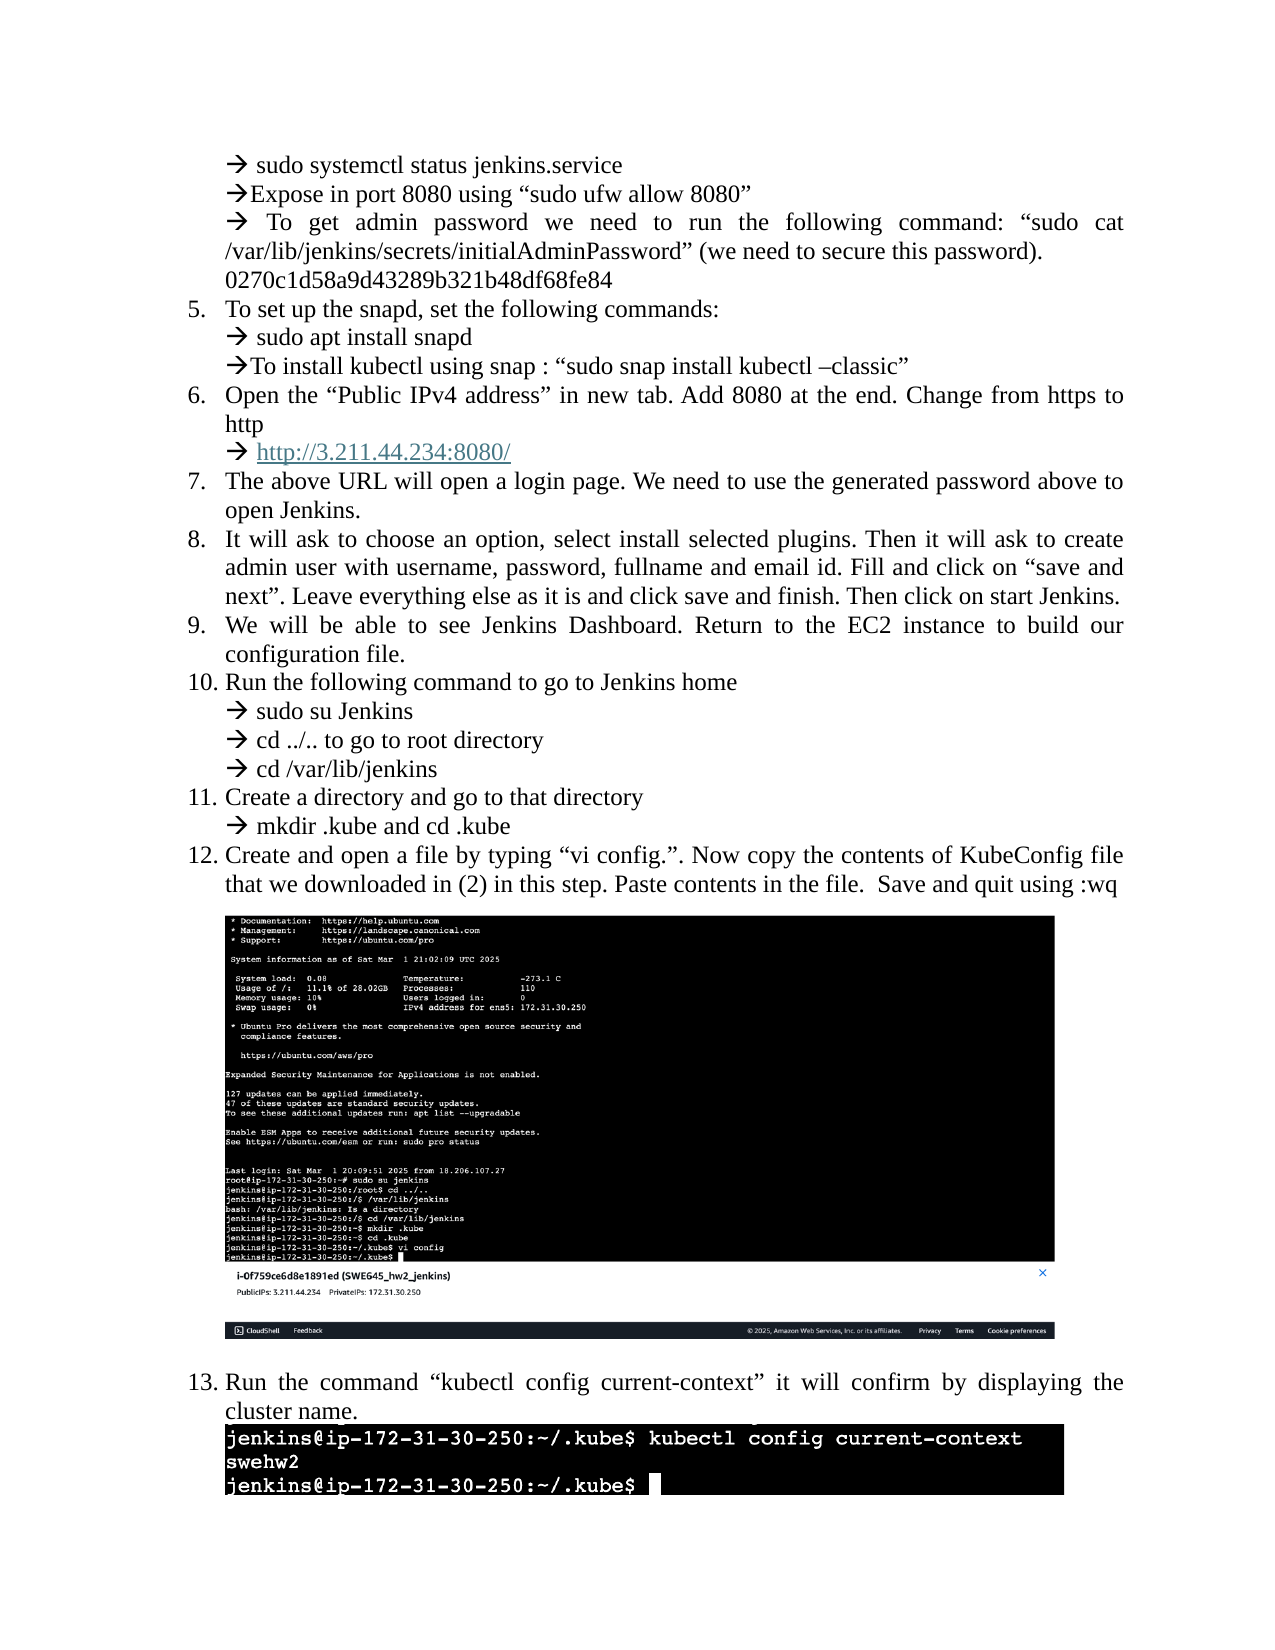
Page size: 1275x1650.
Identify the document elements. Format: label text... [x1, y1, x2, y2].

list Run the following command to go to Jenkins home [187, 667, 1125, 696]
list We will be able to see Jenkins Dashboard. Return to the EC2 instance to build our configuration file. [187, 610, 1125, 667]
list It will ask to choose an option, select install selected plugins. Then it will ask to create admin user with username, password, fullname and email id. Fill and click on “save and next”. Leave everything else as it is and click save and finish. Then click on start Jenkins. [187, 524, 1125, 610]
list cd ../.. to go to root directory [225, 725, 1125, 754]
list Create a directory and go to that directory [187, 782, 1125, 811]
list Create and open a file by typing “vi config.”. Now copy the contents of KubeConfig file that we downloaded in (2) in this step. Paste contents in the file. Save and quit using :wq [187, 840, 1125, 897]
list sudo su Jenkins [225, 696, 1125, 725]
picture [225, 913, 1055, 1339]
text 0270c1d58a9d43289b321b48df68fe84 [225, 265, 1125, 294]
list The above URL will open a login page. We need to use the generated password above to open Jenkins. [187, 466, 1125, 524]
list Open the “Public IPv4 address” in new tab. Add 8080 at the end. Change from https to http [187, 380, 1125, 437]
list To install kubectl using snap : “sudo snap install kubectl –classic” [225, 351, 1125, 380]
list cd /var/lib/jenkins [225, 754, 1125, 782]
list To set up the snapd, set the following commands: [187, 294, 1125, 322]
list mkdir .kube and cd .kube [225, 811, 1125, 840]
list sudo apt install snapd [225, 322, 1125, 351]
text To get admin password we need to run the following command: “sudo cat /var/lib/jenkins/secrets/initialAdminPassword” (we need to secure this password). [225, 207, 1125, 265]
list Run the command “kubectl config current-context” it will confirm by displaying the cluster name. [187, 1367, 1125, 1424]
list http://3.211.44.234:8080/ [225, 437, 1125, 466]
list Expose in port 8080 using “sudo ufw allow 8080” [225, 179, 1125, 207]
list sudo systemctl status jenkins.service [225, 150, 1125, 179]
picture [225, 1424, 1065, 1495]
